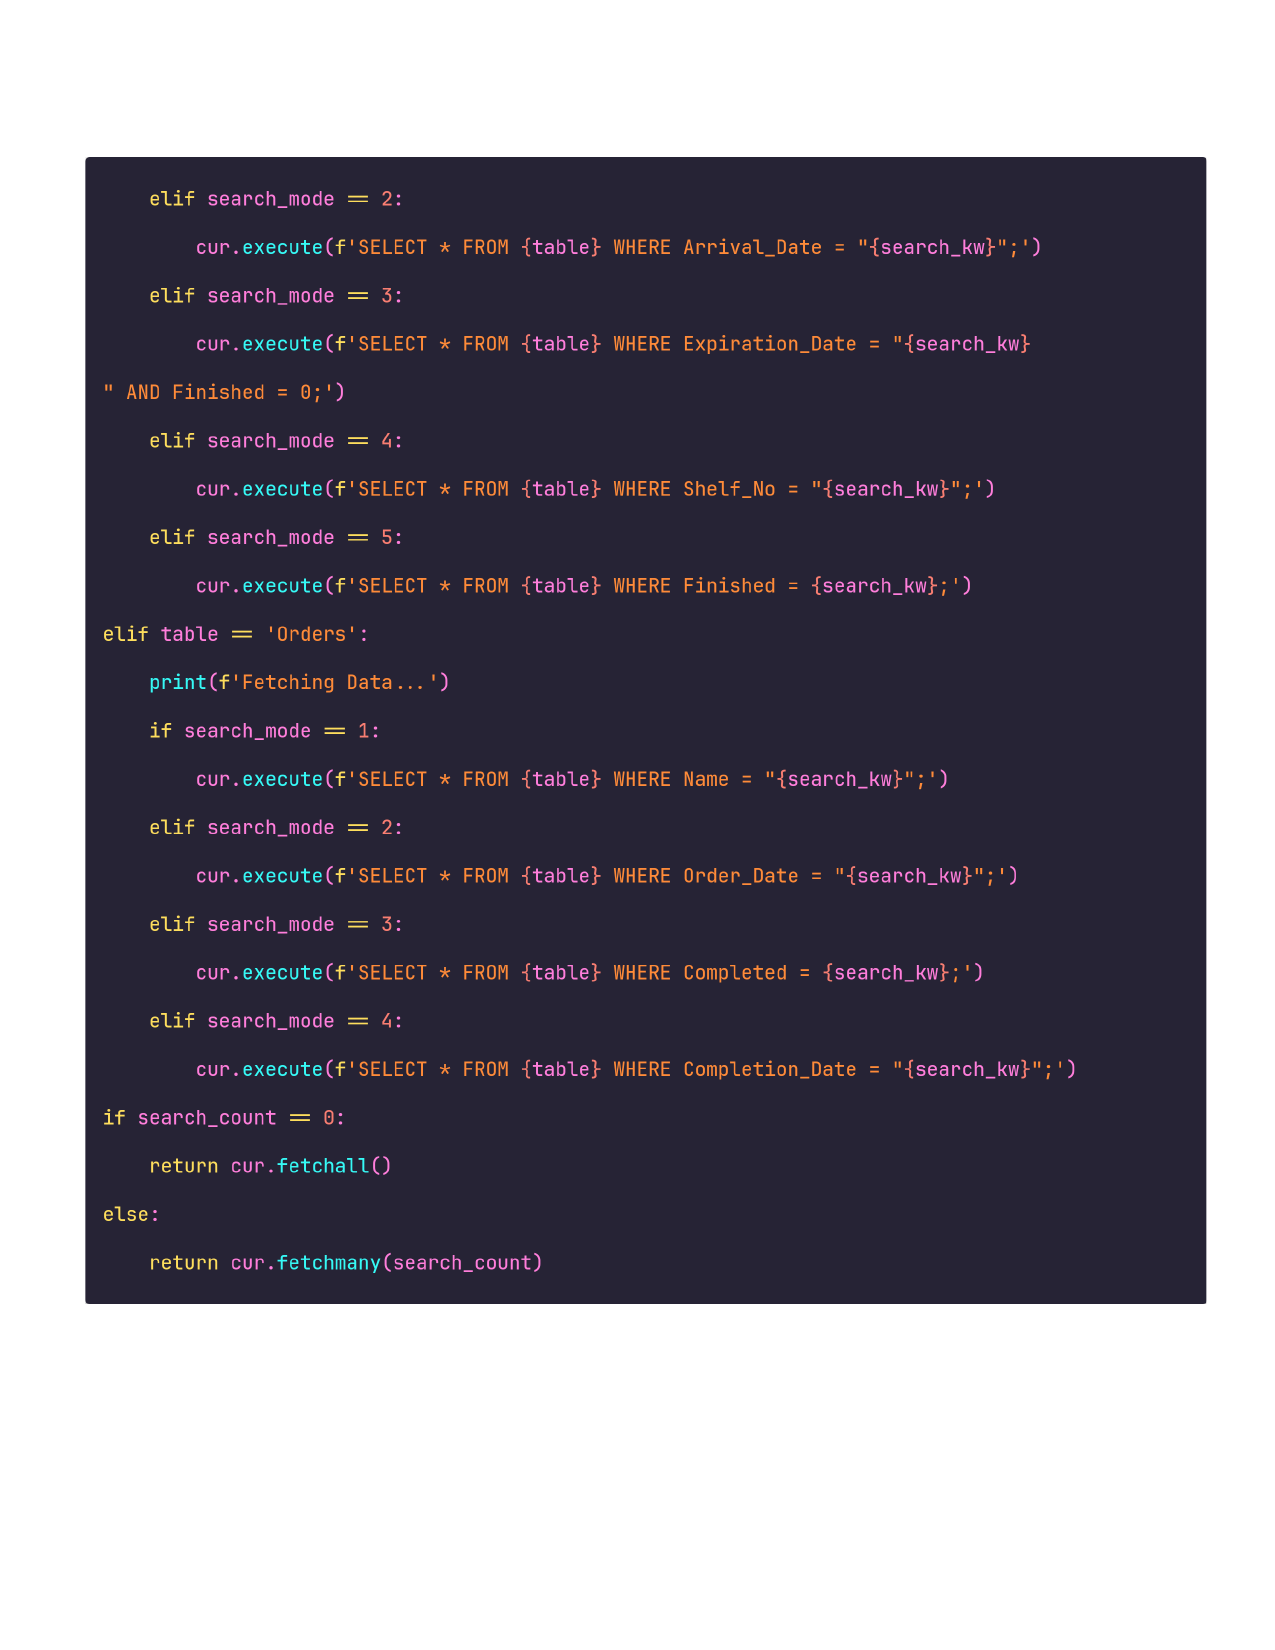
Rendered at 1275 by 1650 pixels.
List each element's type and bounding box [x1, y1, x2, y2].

picture [85, 157, 1207, 1304]
